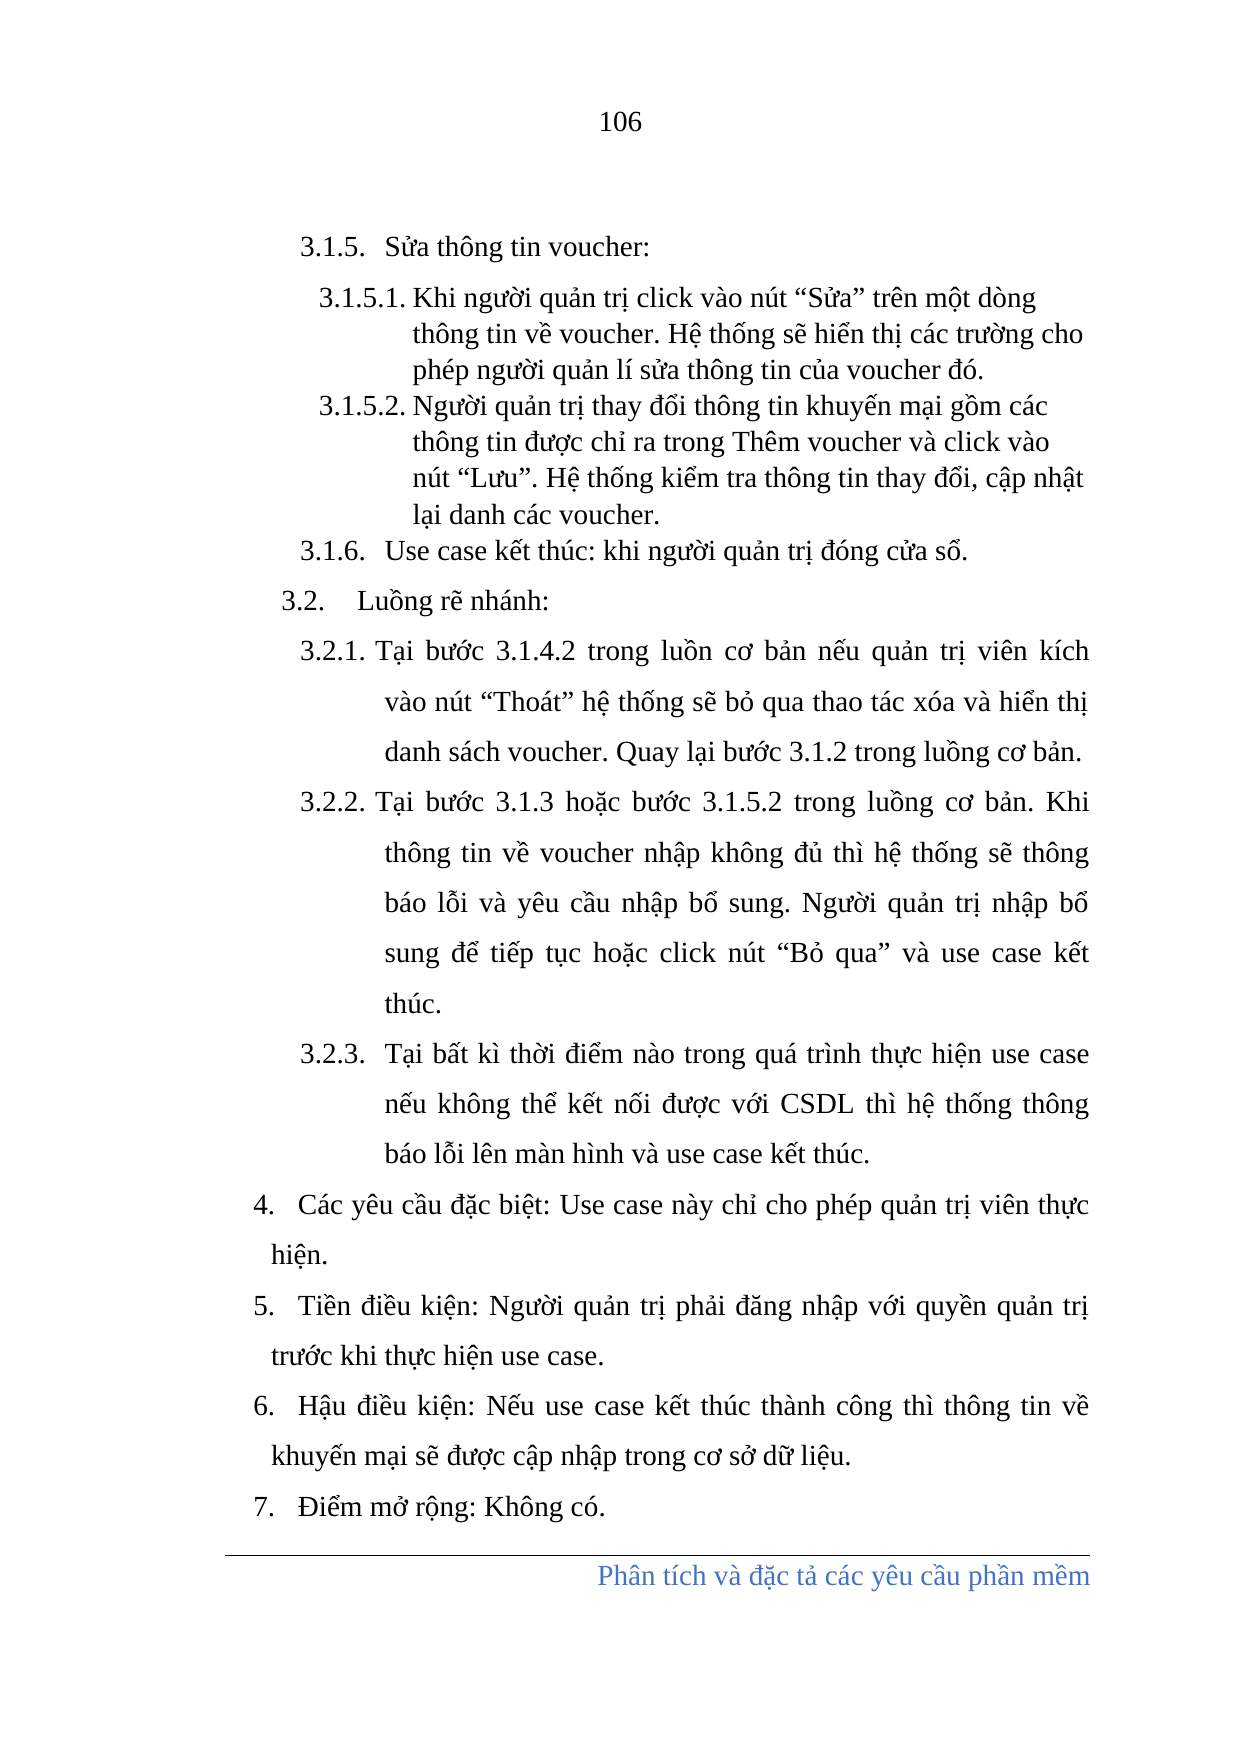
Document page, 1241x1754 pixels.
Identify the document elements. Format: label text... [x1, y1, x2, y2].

list Tại bước 3.1.4.2 trong luồn cơ bản nếu quản trị viên kích vào nút “Thoát” hệ thống sẽ bỏ qua thao tác xóa và hiển thị danh sách voucher. Quay lại bước 3.1.2 trong luồng cơ bản. [366, 633, 1090, 768]
list Tại bất kì thời điểm nào trong quá trình thực hiện use case nếu không thể kết nối được với CSDL thì hệ thống thông báo lỗi lên màn hình và use case kết thúc. [366, 1036, 1090, 1170]
list Luồng rẽ nhánh: [281, 583, 1090, 617]
list Hậu điều kiện: Nếu use case kết thúc thành công thì thông tin về khuyến mại sẽ được cập nhập trong cơ sở dữ liệu. [253, 1388, 1090, 1472]
list Khi người quản trị click vào nút “Sửa” trên một dòng thông tin về voucher. Hệ thống sẽ hiển thị các trường cho phép người quản lí sửa thông tin của voucher đó. [319, 280, 1090, 386]
list Điểm mở rộng: Không có. [253, 1489, 1090, 1522]
list Use case kết thúc: khi người quản trị đóng cửa sổ. [366, 533, 1090, 566]
list Các yêu cầu đặc biệt: Use case này chỉ cho phép quản trị viên thực hiện. [253, 1187, 1090, 1271]
list Người quản trị thay đổi thông tin khuyến mại gồm các thông tin được chỉ ra trong Thêm voucher và click vào nút “Lưu”. Hệ thống kiểm tra thông tin thay đổi, cập nhật lại danh các voucher. [319, 388, 1090, 530]
list Tại bước 3.1.3 hoặc bước 3.1.5.2 trong luồng cơ bản. Khi thông tin về voucher nhập không đủ thì hệ thống sẽ thông báo lỗi và yêu cầu nhập bổ sung. Người quản trị nhập bổ sung để tiếp tục hoặc click nút “Bỏ qua” và use case kết thúc. [366, 784, 1090, 1019]
list Tiền điều kiện: Người quản trị phải đăng nhập với quyền quản trị trước khi thực hiện use case. [253, 1288, 1090, 1371]
list Sửa thông tin voucher: [366, 229, 1090, 263]
